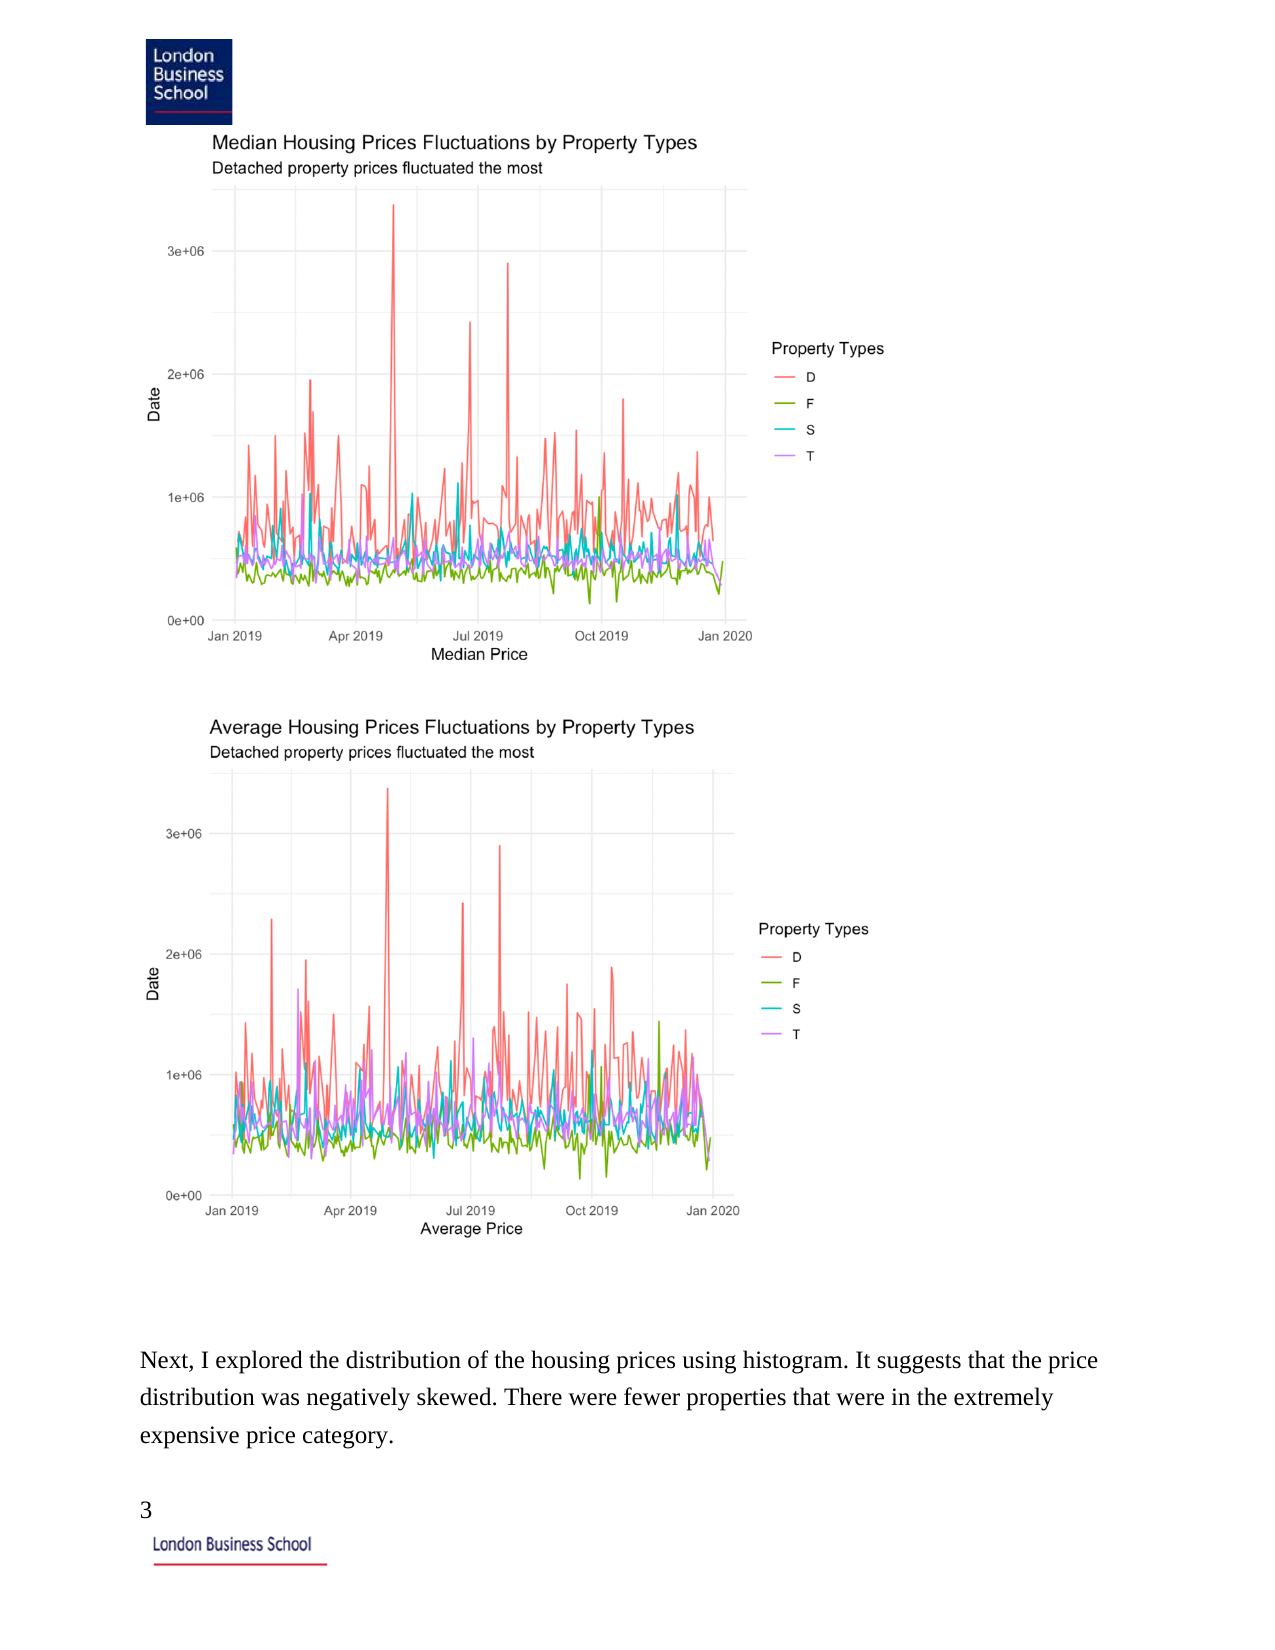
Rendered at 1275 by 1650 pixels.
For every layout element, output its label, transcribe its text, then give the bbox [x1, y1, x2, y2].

text Next, I explored the distribution of the housing prices using histogram. It suggests that the price distribution was negatively skewed. There were fewer properties that were in the extremely expensive price category. [139, 1345, 1136, 1448]
picture [139, 707, 897, 1250]
picture [139, 1524, 342, 1575]
picture [139, 39, 899, 674]
